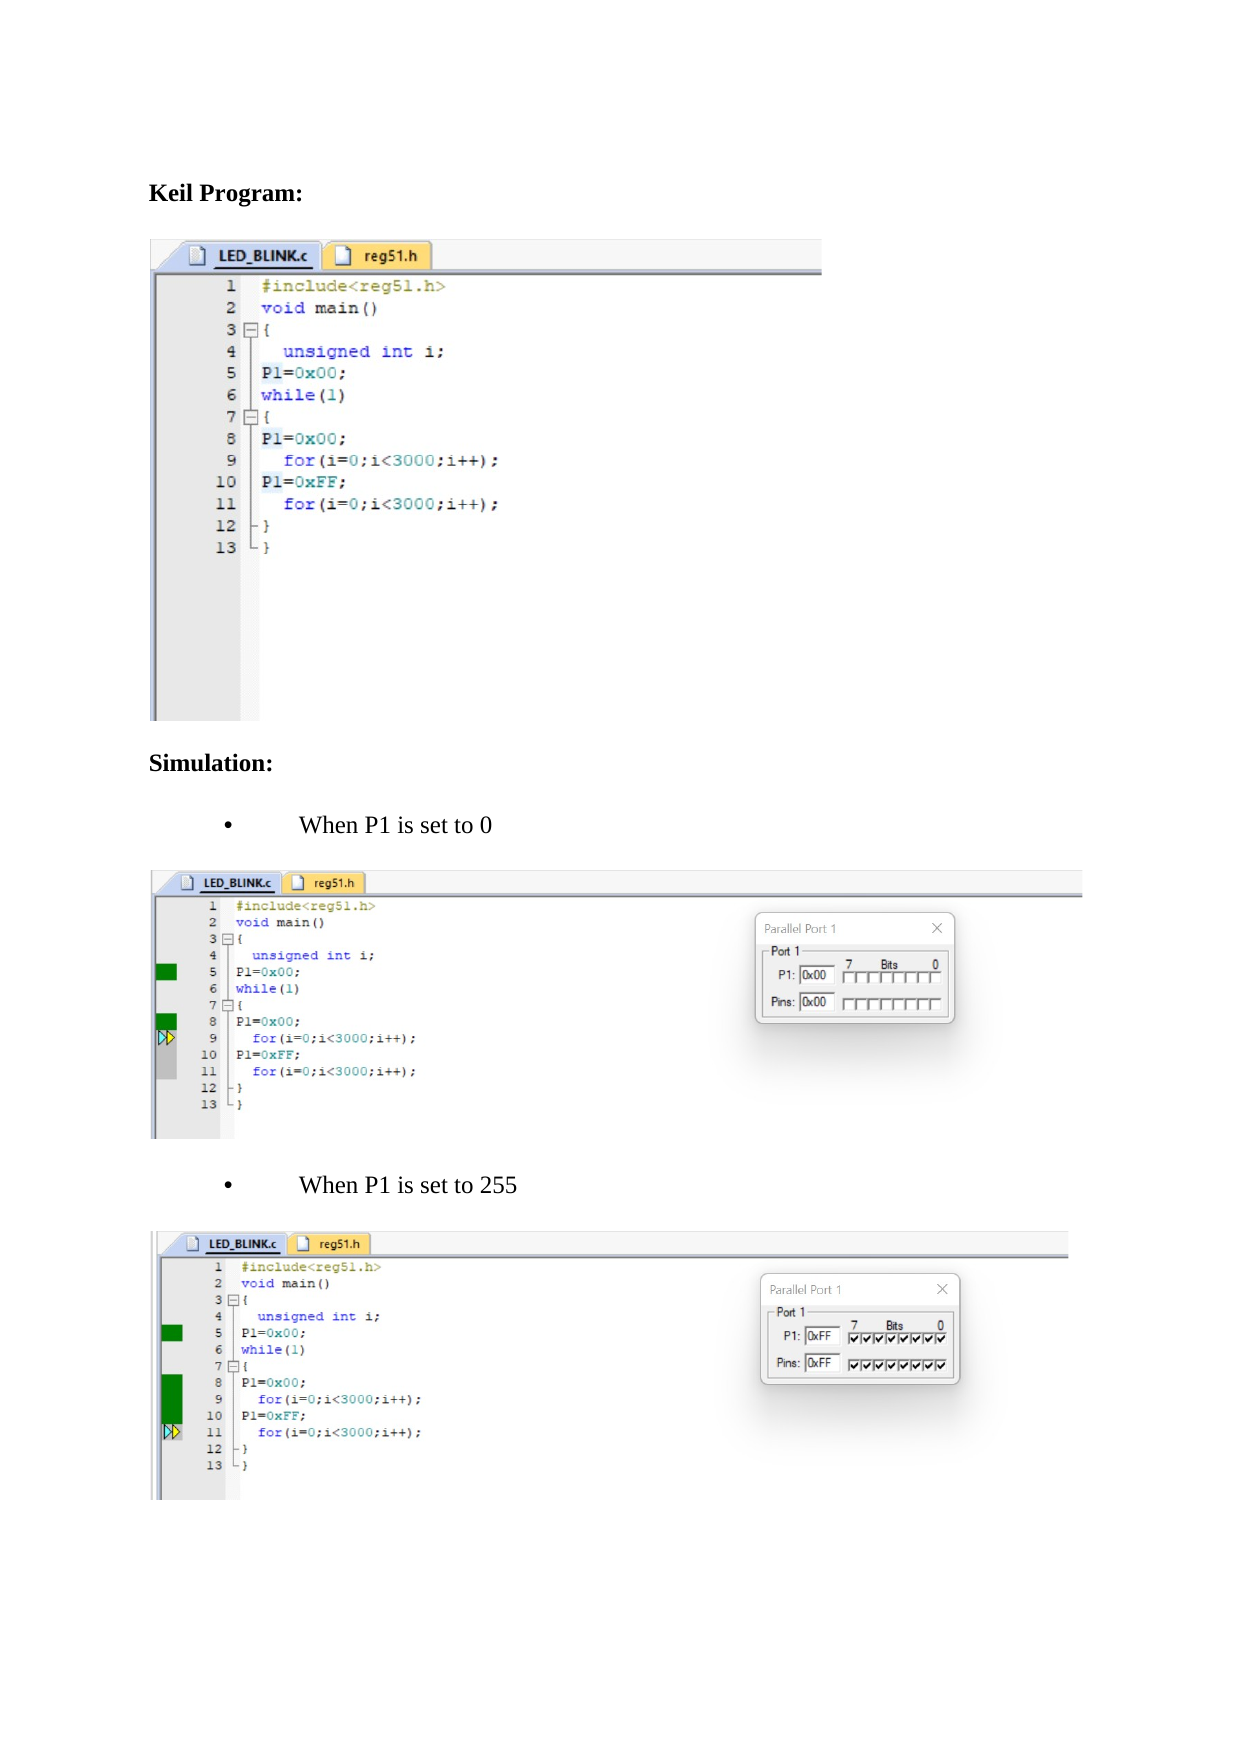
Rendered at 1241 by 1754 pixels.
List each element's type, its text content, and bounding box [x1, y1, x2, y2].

list When P1 is set to 0 [223, 809, 1186, 838]
text Simulation: [148, 748, 1186, 777]
picture [150, 1231, 1069, 1500]
picture [150, 870, 1083, 1139]
picture [150, 239, 822, 721]
text Keil Program: [148, 178, 1186, 207]
list When P1 is set to 255 [223, 1170, 1186, 1199]
